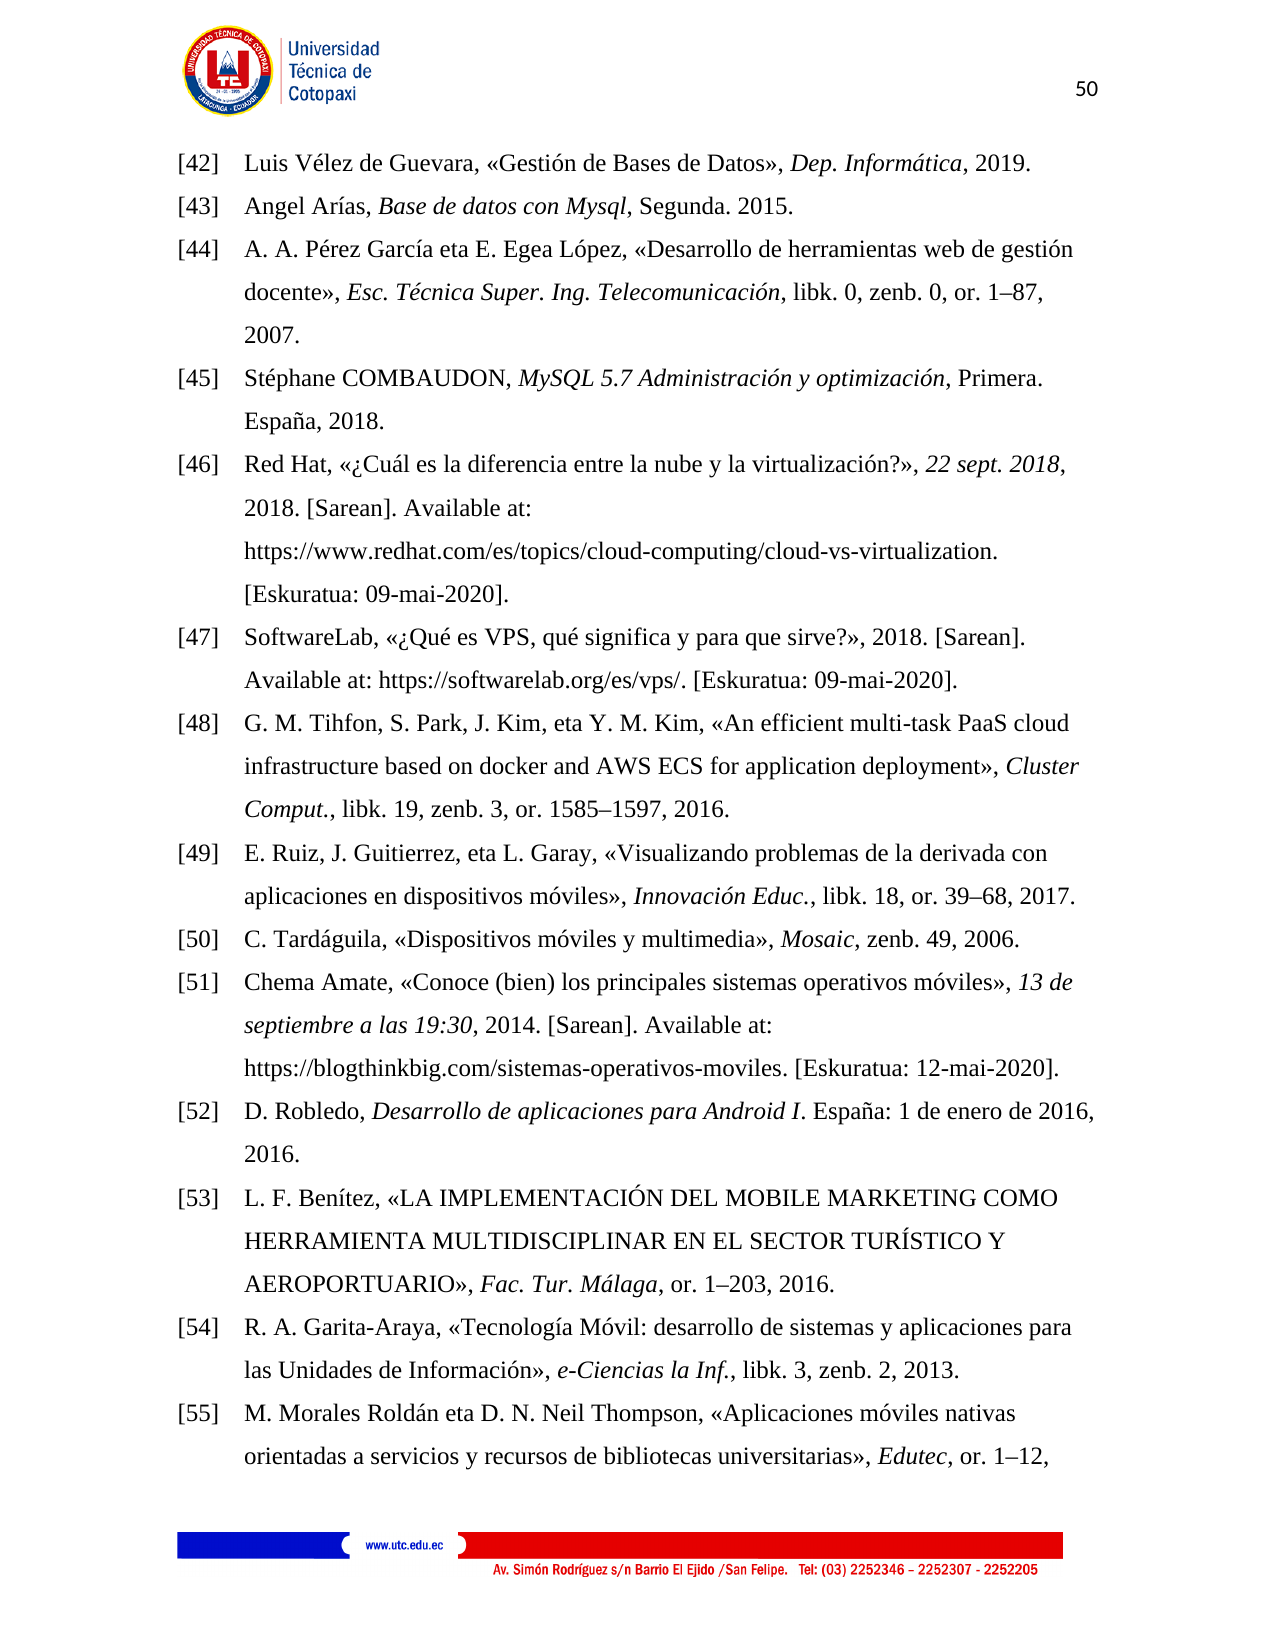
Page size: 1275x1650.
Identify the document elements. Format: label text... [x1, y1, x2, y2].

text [177, 1398, 1098, 1470]
text [47] SoftwareLab, «¿Qué es VPS, qué significa y para que sirve?», 2018. [Sarean]. Available at: https://softwarelab.org/es/vps/. [Eskuratua: 09-mai-2020]. [177, 622, 1098, 694]
text [50] C. Tardáguila, «Dispositivos móviles y multimedia», Mosaic, zenb. 49, 2006. [177, 924, 1098, 953]
text [43] Angel Arías, Base de datos con Mysql, Segunda. 2015. [177, 191, 1098, 219]
text [44] A. A. Pérez García eta E. Egea López, «Desarrollo de herramientas web de gestión docente», Esc. Técnica Super. Ing. Telecomunicación, libk. 0, zenb. 0, or. 1–87, 2007. [177, 234, 1098, 349]
text [49] E. Ruiz, J. Guitierrez, eta L. Garay, «Visualizando problemas de la derivada con aplicaciones en dispositivos móviles», Innovación Educ., libk. 18, or. 39–68, 2017. [177, 838, 1098, 909]
text [54] R. A. Garita-Araya, «Tecnología Móvil: desarrollo de sistemas y aplicaciones para las Unidades de Información», e-Ciencias la Inf., libk. 3, zenb. 2, 2013. [177, 1312, 1098, 1384]
text [52] D. Robledo, Desarrollo de aplicaciones para Android I. España: 1 de enero de 2016, 2016. [177, 1096, 1098, 1168]
picture [177, 22, 387, 122]
text [42] Luis Vélez de Guevara, «Gestión de Bases de Datos», Dep. Informática, 2019. [177, 148, 1098, 176]
picture [177, 1532, 1063, 1577]
text [48] G. M. Tihfon, S. Park, J. Kim, eta Y. M. Kim, «An efficient multi-task PaaS cloud infrastructure based on docker and AWS ECS for application deployment», Cluster Comput., libk. 19, zenb. 3, or. 1585–1597, 2016. [177, 708, 1098, 823]
text [51] Chema Amate, «Conoce (bien) los principales sistemas operativos móviles», 13 de septiembre a las 19:30, 2014. [Sarean]. Available at: https://blogthinkbig.com/sistemas-operativos-moviles. [Eskuratua: 12-mai-2020]. [177, 967, 1098, 1082]
text [46] Red Hat, «¿Cuál es la diferencia entre la nube y la virtualización?», 22 sept. 2018, 2018. [Sarean]. Available at: https://www.redhat.com/es/topics/cloud-computing/cloud-vs-virtualization. [Eskuratua: 09-mai-2020]. [177, 449, 1098, 608]
text [53] L. F. Benítez, «LA IMPLEMENTACIÓN DEL MOBILE MARKETING COMO HERRAMIENTA MULTIDISCIPLINAR EN EL SECTOR TURÍSTICO Y AEROPORTUARIO», Fac. Tur. Málaga, or. 1–203, 2016. [177, 1183, 1098, 1298]
text [45] Stéphane COMBAUDON, MySQL 5.7 Administración y optimización, Primera. España, 2018. [177, 363, 1098, 435]
